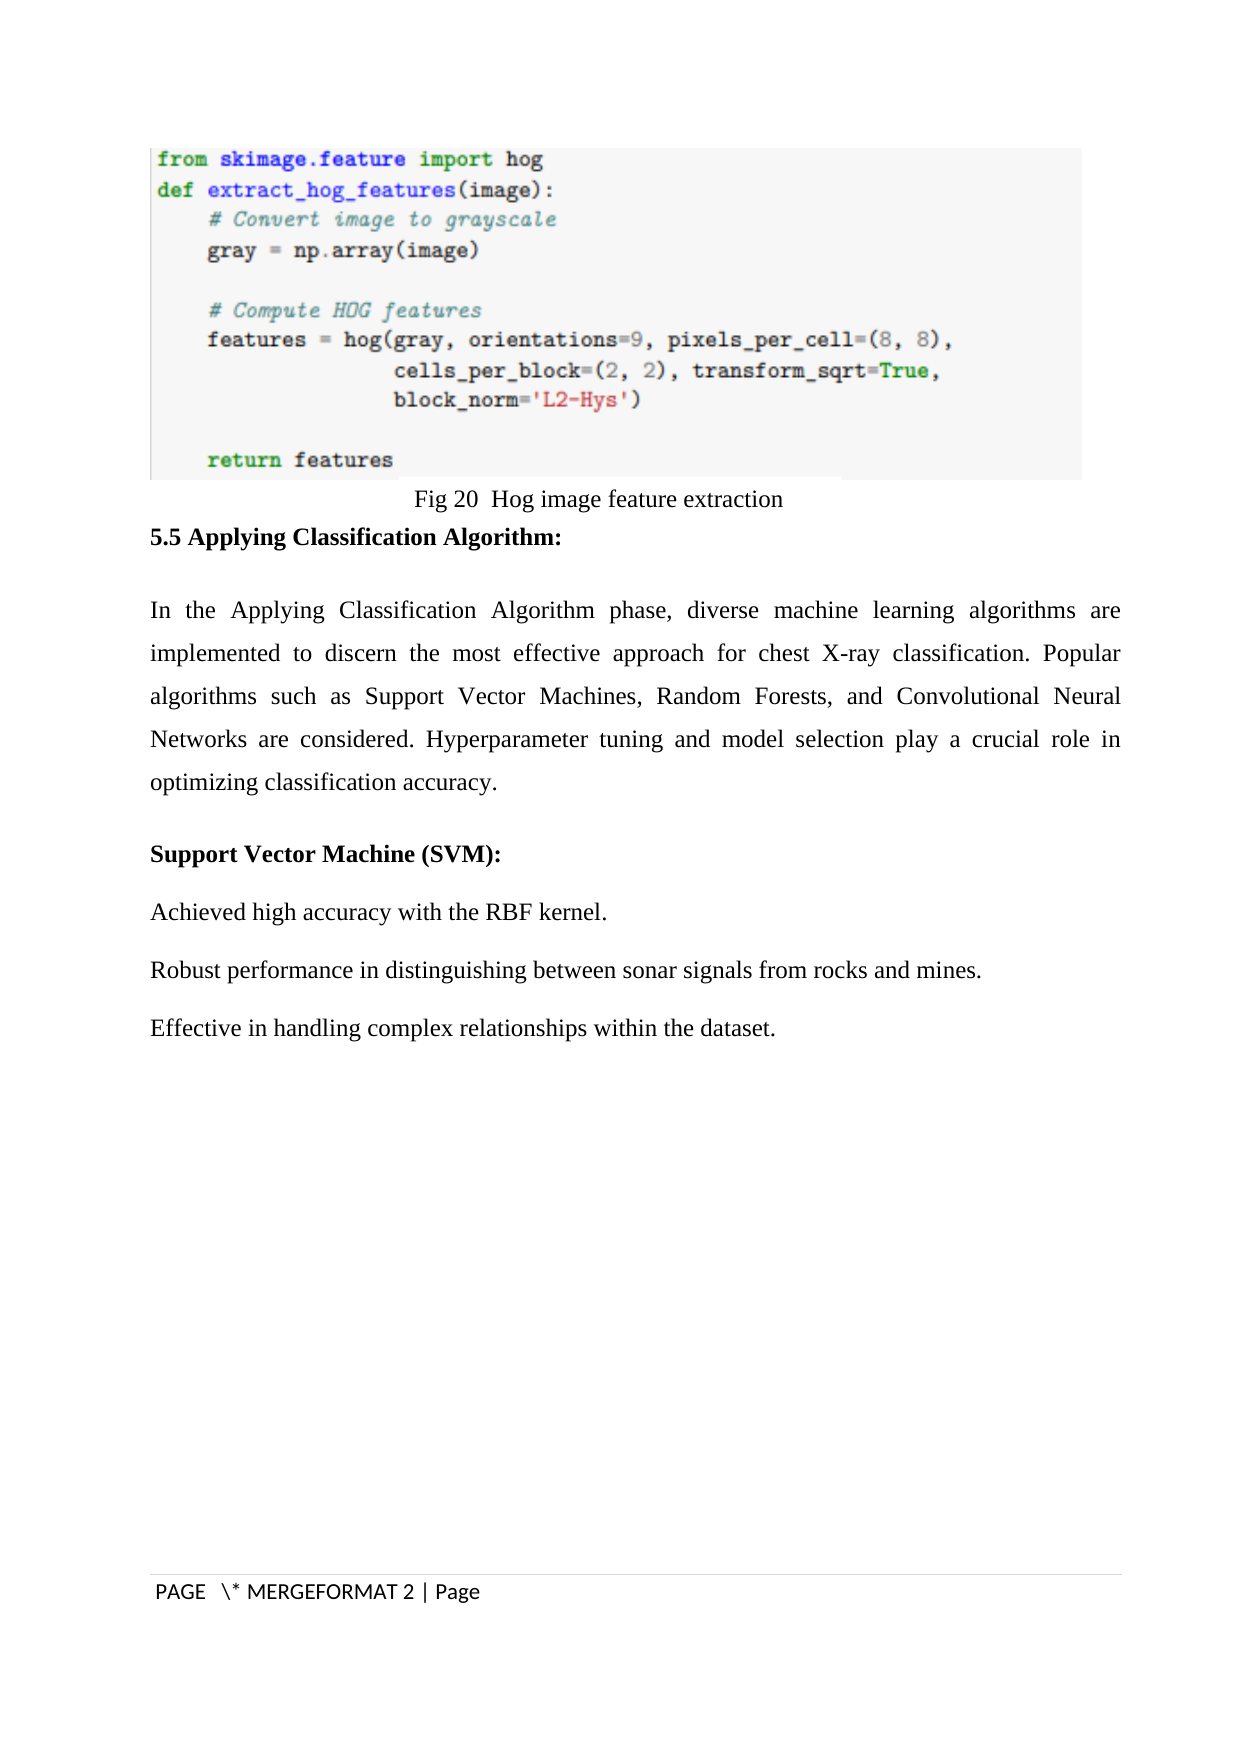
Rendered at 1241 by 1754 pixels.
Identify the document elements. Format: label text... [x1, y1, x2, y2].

picture [150, 148, 1082, 480]
text In the Applying Classification Algorithm phase, diverse machine learning algorithms are implemented to discern the most effective approach for chest X-ray classification. Popular algorithms such as Support Vector Machines, Random Forests, and Convolutional Neural Networks are considered. Hyperparameter tuning and model selection play a crucial role in optimizing classification accuracy. [150, 595, 1122, 796]
text 5.5 Applying Classification Algorithm: [150, 522, 1122, 551]
text Achieved high accuracy with the RBF kernel. [150, 897, 1122, 926]
text Effective in handling complex relationships within the dataset. [150, 1013, 1122, 1042]
text Robust performance in distinguishing between sonar signals from rocks and mines. [150, 955, 1122, 984]
text Support Vector Machine (SVM): [150, 839, 1122, 868]
